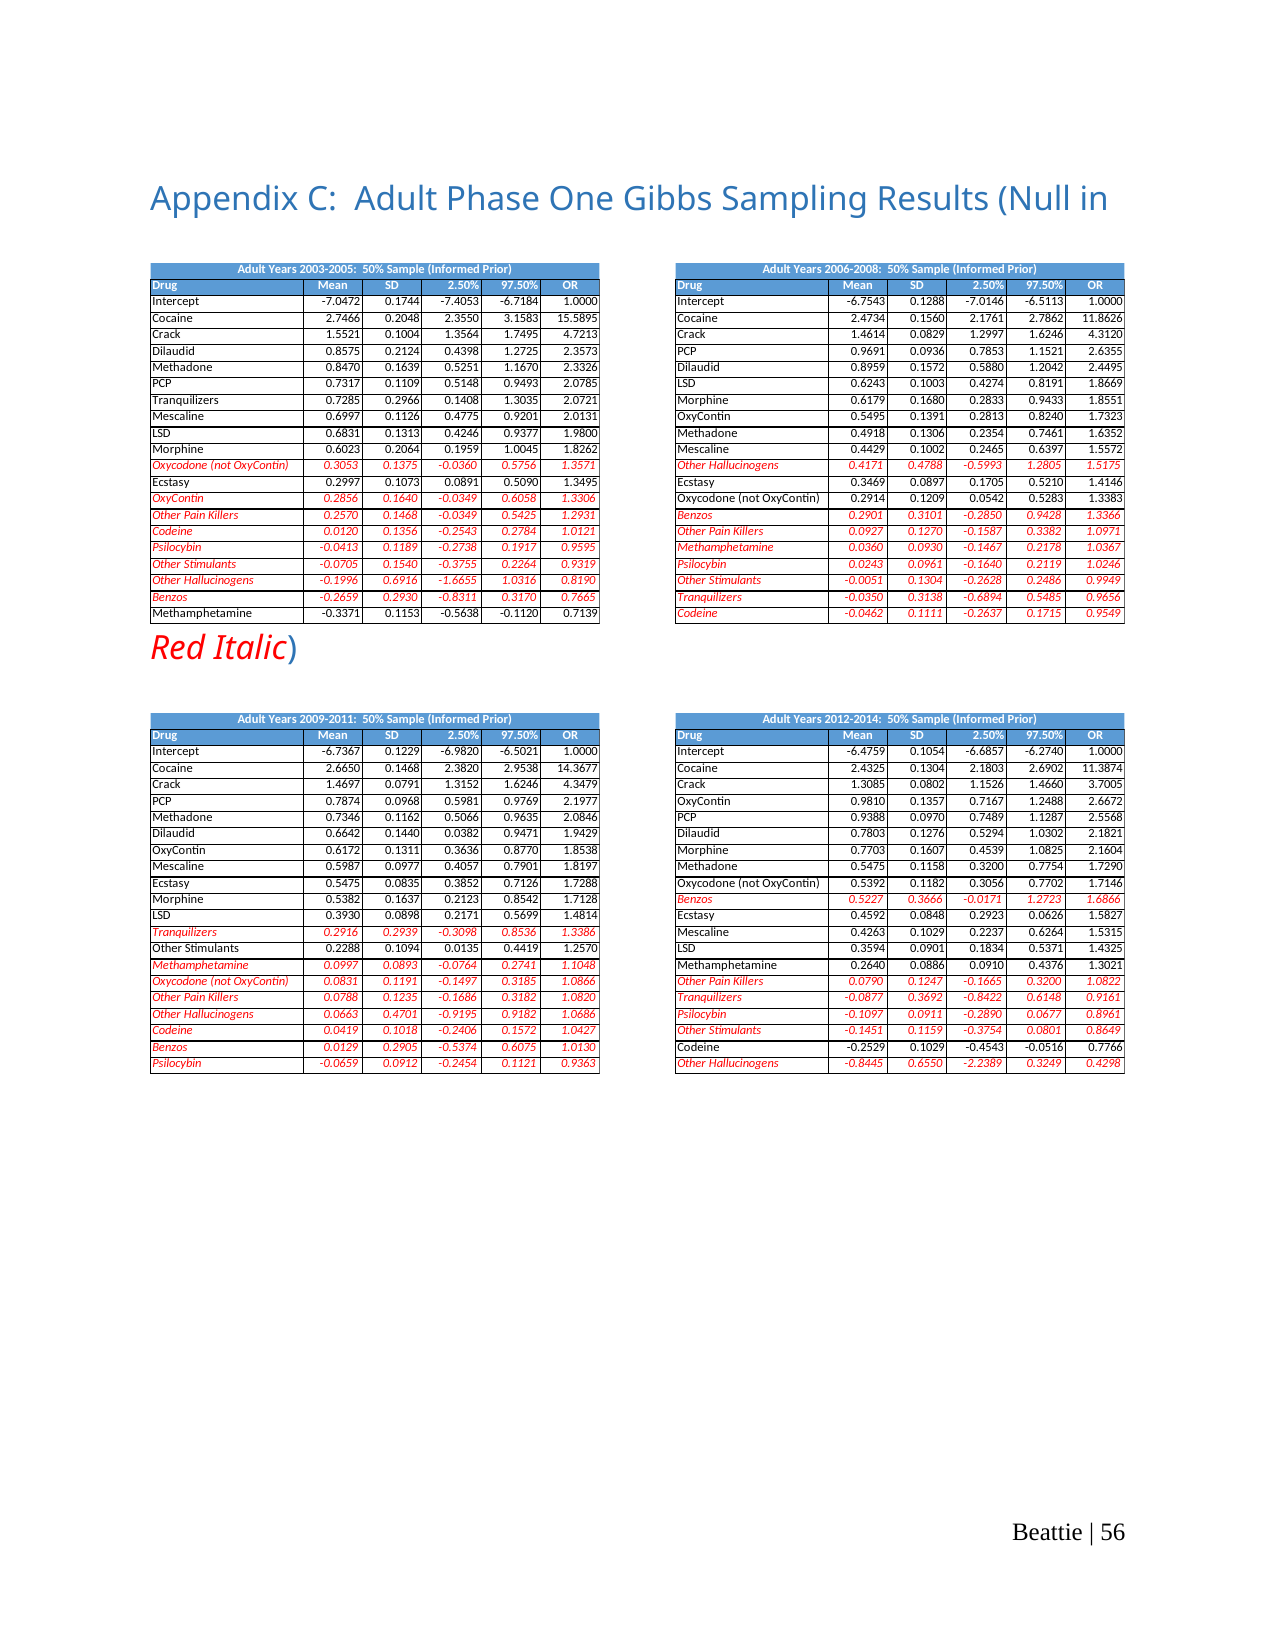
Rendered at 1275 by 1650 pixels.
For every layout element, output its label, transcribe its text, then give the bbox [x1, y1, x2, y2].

subtitle Appendix C: Adult Phase One Gibbs Sampling Results (Null in Red Italic) [150, 175, 1125, 669]
